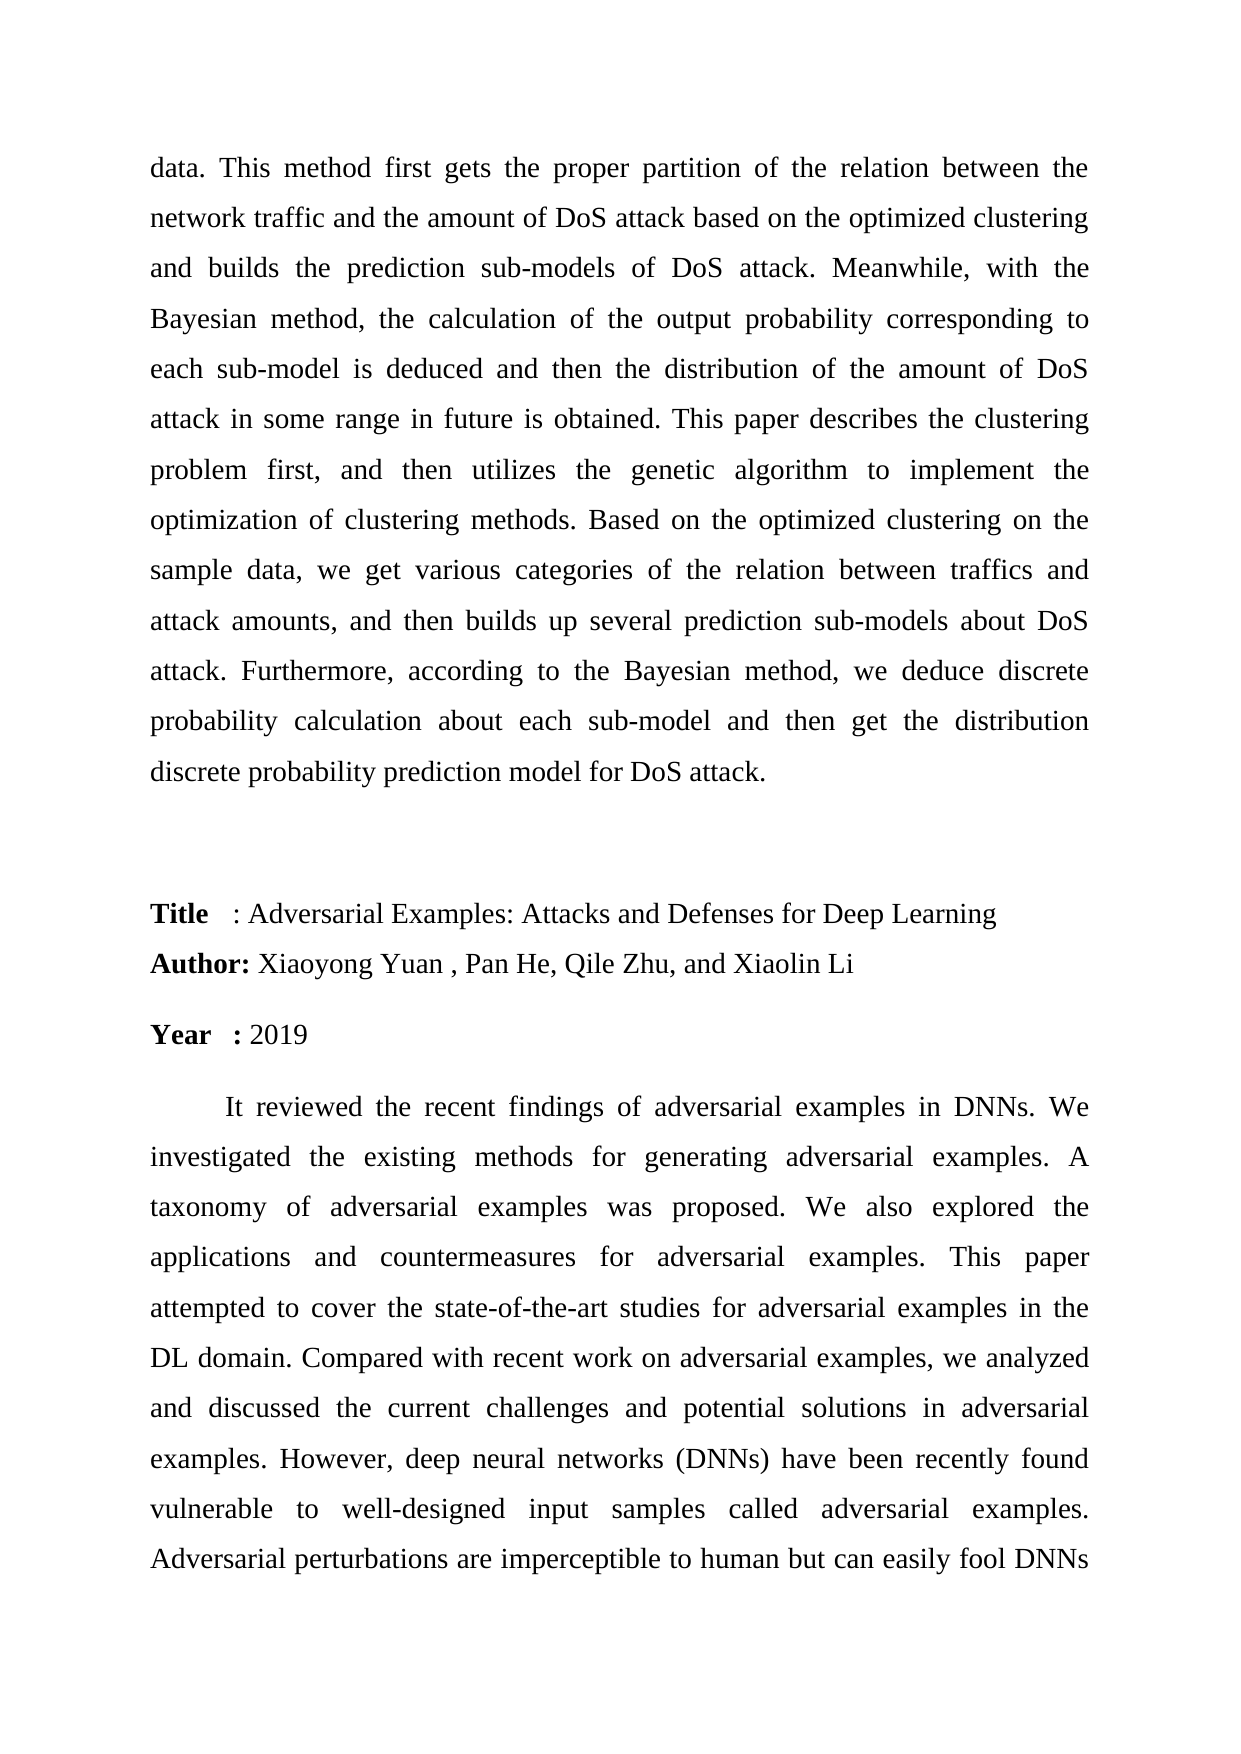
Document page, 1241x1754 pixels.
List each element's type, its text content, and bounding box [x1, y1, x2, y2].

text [150, 150, 1090, 787]
text Title : Adversarial Examples: Attacks and Defenses for Deep Learning [150, 896, 1090, 929]
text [150, 1089, 1090, 1575]
text Year : 2019 [150, 1017, 1090, 1051]
text Author: Xiaoyong Yuan , Pan He, Qile Zhu, and Xiaolin Li [150, 946, 1090, 980]
